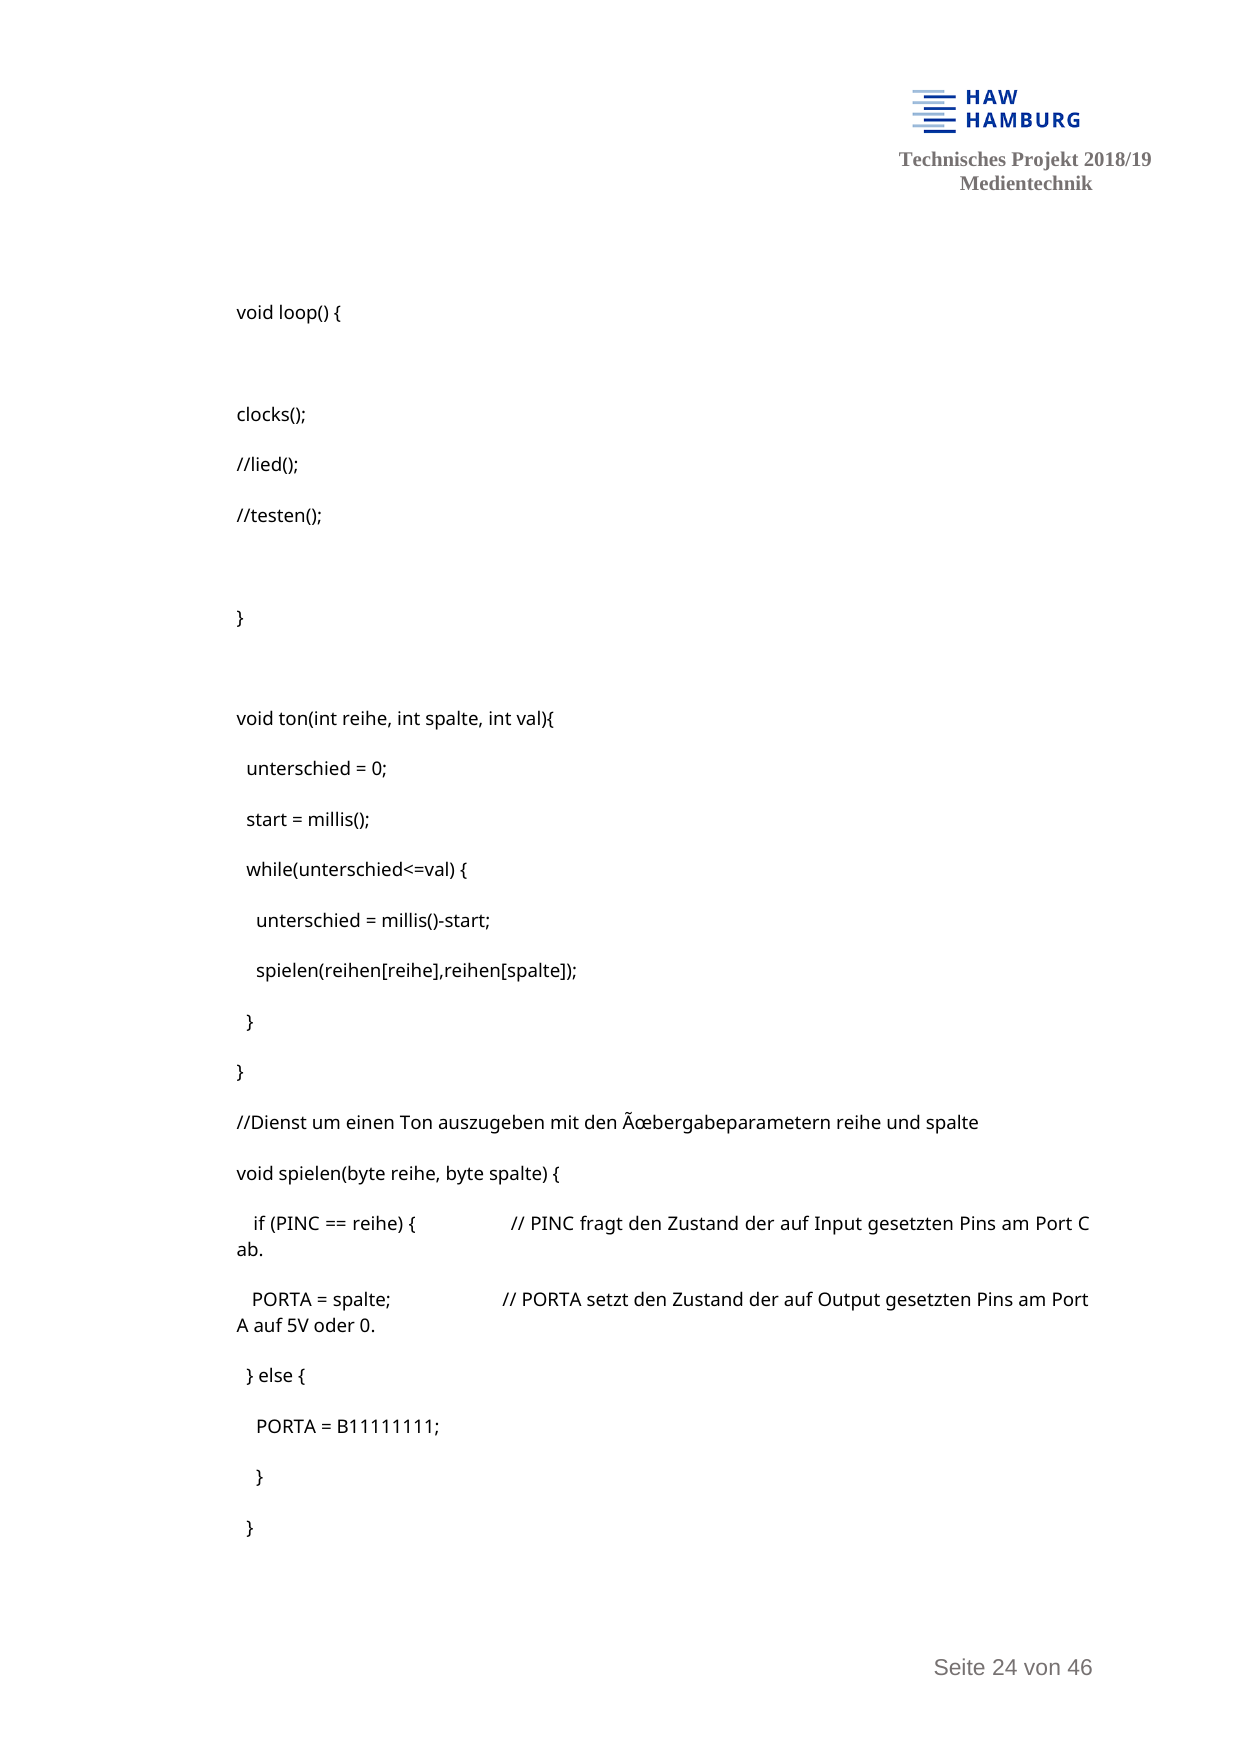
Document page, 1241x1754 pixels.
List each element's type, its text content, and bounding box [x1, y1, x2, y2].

text PORTA = spalte; // PORTA setzt den Zustand der auf Output gesetzten Pins am Port A auf 5V oder 0. [236, 1286, 1092, 1337]
text start = millis(); [236, 806, 1092, 832]
text while(unterschied<=val) { [236, 857, 1092, 882]
text } [236, 1008, 1092, 1034]
text //testen(); [236, 502, 1092, 528]
text } [236, 1059, 1092, 1084]
text unterschied = millis()-start; [236, 907, 1092, 933]
text if (PINC == reihe) { // PINC fragt den Zustand der auf Input gesetzten Pins am Port C ab. [236, 1210, 1092, 1261]
text void loop() { [236, 299, 1092, 325]
text spielen(reihen[reihe],reihen[spalte]); [236, 958, 1092, 983]
text void ton(int reihe, int spalte, int val){ [236, 705, 1092, 731]
picture [898, 75, 1093, 147]
text void spielen(byte reihe, byte spalte) { [236, 1160, 1092, 1185]
text } [236, 604, 1092, 630]
text clocks(); [236, 401, 1092, 427]
text } [236, 1514, 1092, 1539]
text } else { [236, 1362, 1092, 1388]
text } [236, 1463, 1092, 1489]
text PORTA = B11111111; [236, 1413, 1092, 1438]
text //Dienst um einen Ton auszugeben mit den Ãœbergabeparametern reihe und spalte [236, 1109, 1092, 1135]
text //lied(); [236, 452, 1092, 477]
text unterschied = 0; [236, 756, 1092, 781]
